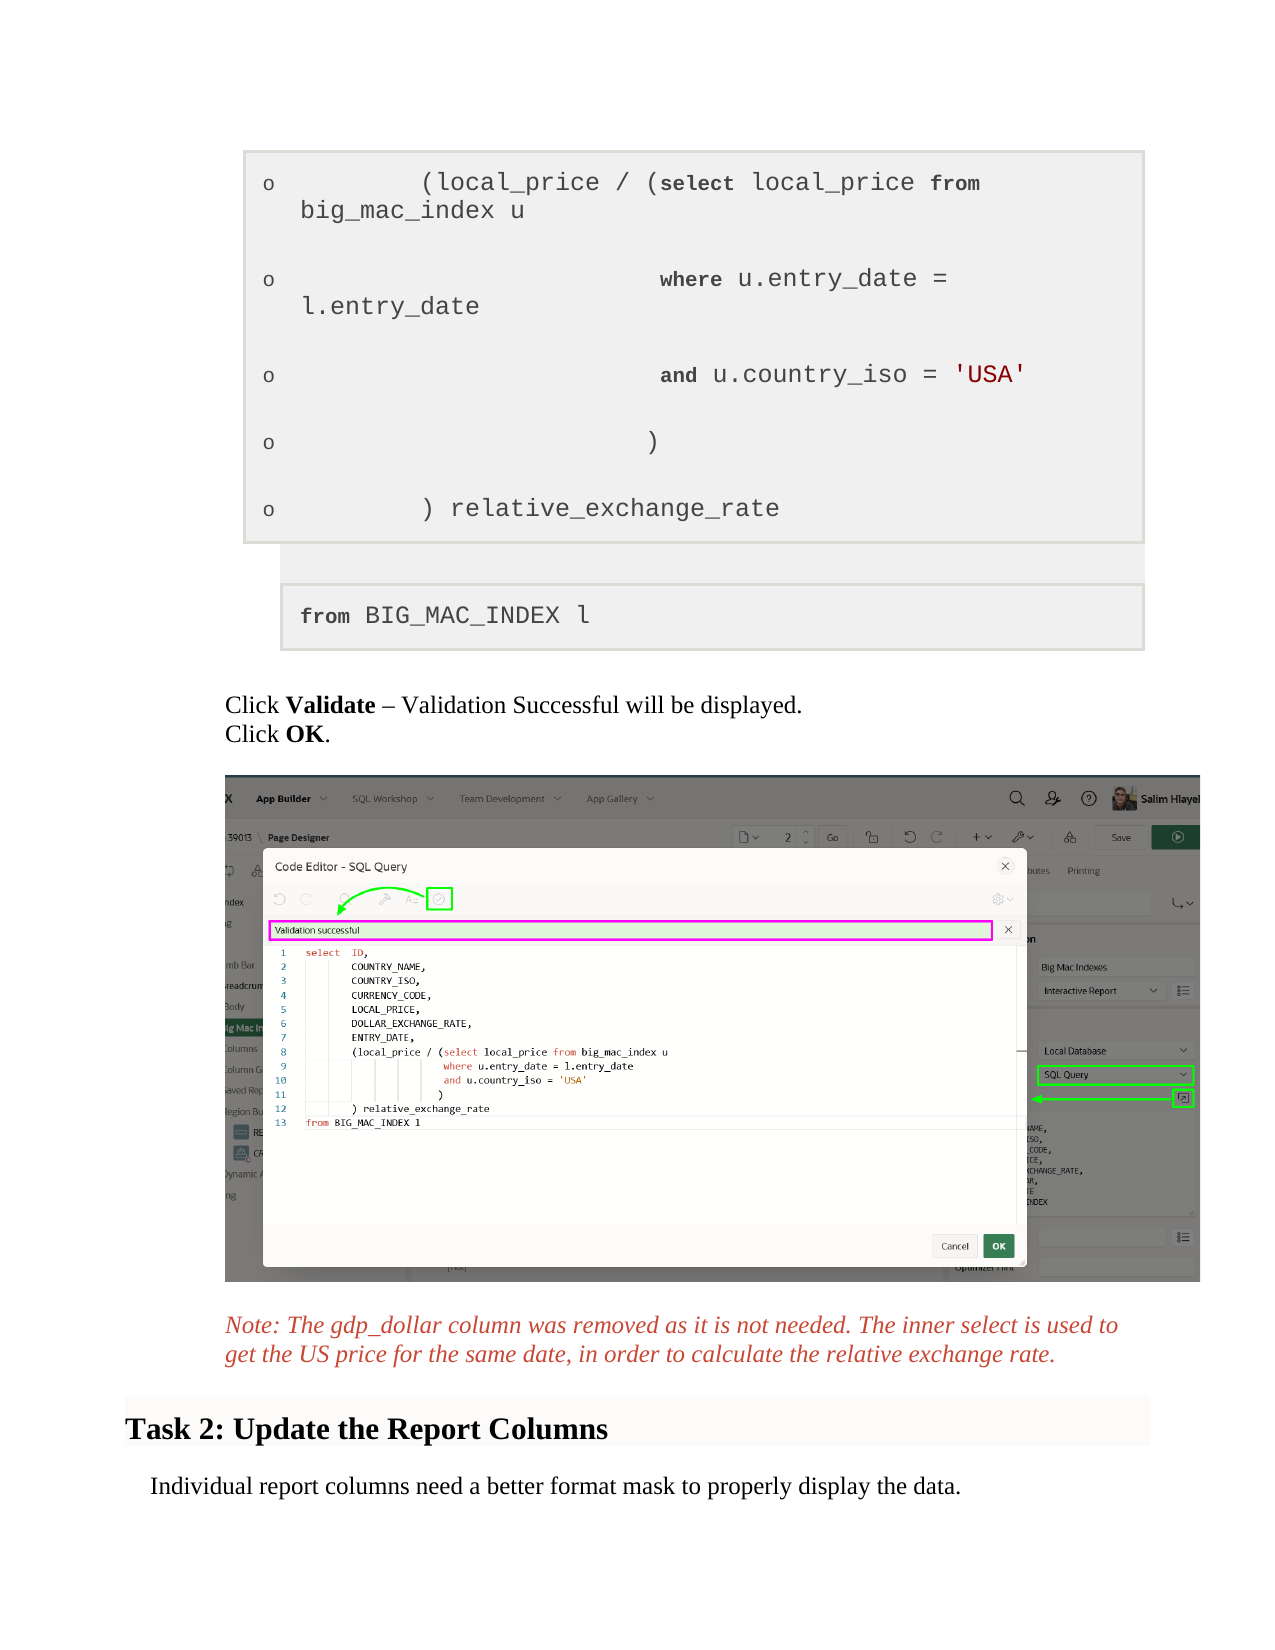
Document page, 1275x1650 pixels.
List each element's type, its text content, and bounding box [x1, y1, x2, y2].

list ) [246, 409, 1142, 457]
text from BIG_MAC_INDEX l [283, 586, 1142, 648]
text Note: The gdp_dollar column was removed as it is not needed. The inner select is used to get the US price for the same date, in order to calculate the relative exchange rate. [225, 1310, 1125, 1368]
list ) relative_exchange_rate [246, 476, 1142, 541]
list (local_price / (select local_price from big_mac_index u [246, 153, 1142, 226]
list and u.country_iso = 'USA' [246, 341, 1142, 389]
text Individual report columns need a better format mask to properly display the data. [150, 1471, 1125, 1499]
text Click Validate – Validation Successful will be displayed. Click OK. [225, 690, 1125, 748]
picture [225, 775, 1200, 1282]
list where u.entry_date = l.entry_date [246, 246, 1142, 322]
subtitle Task 2: Update the Report Columns [125, 1396, 1150, 1446]
